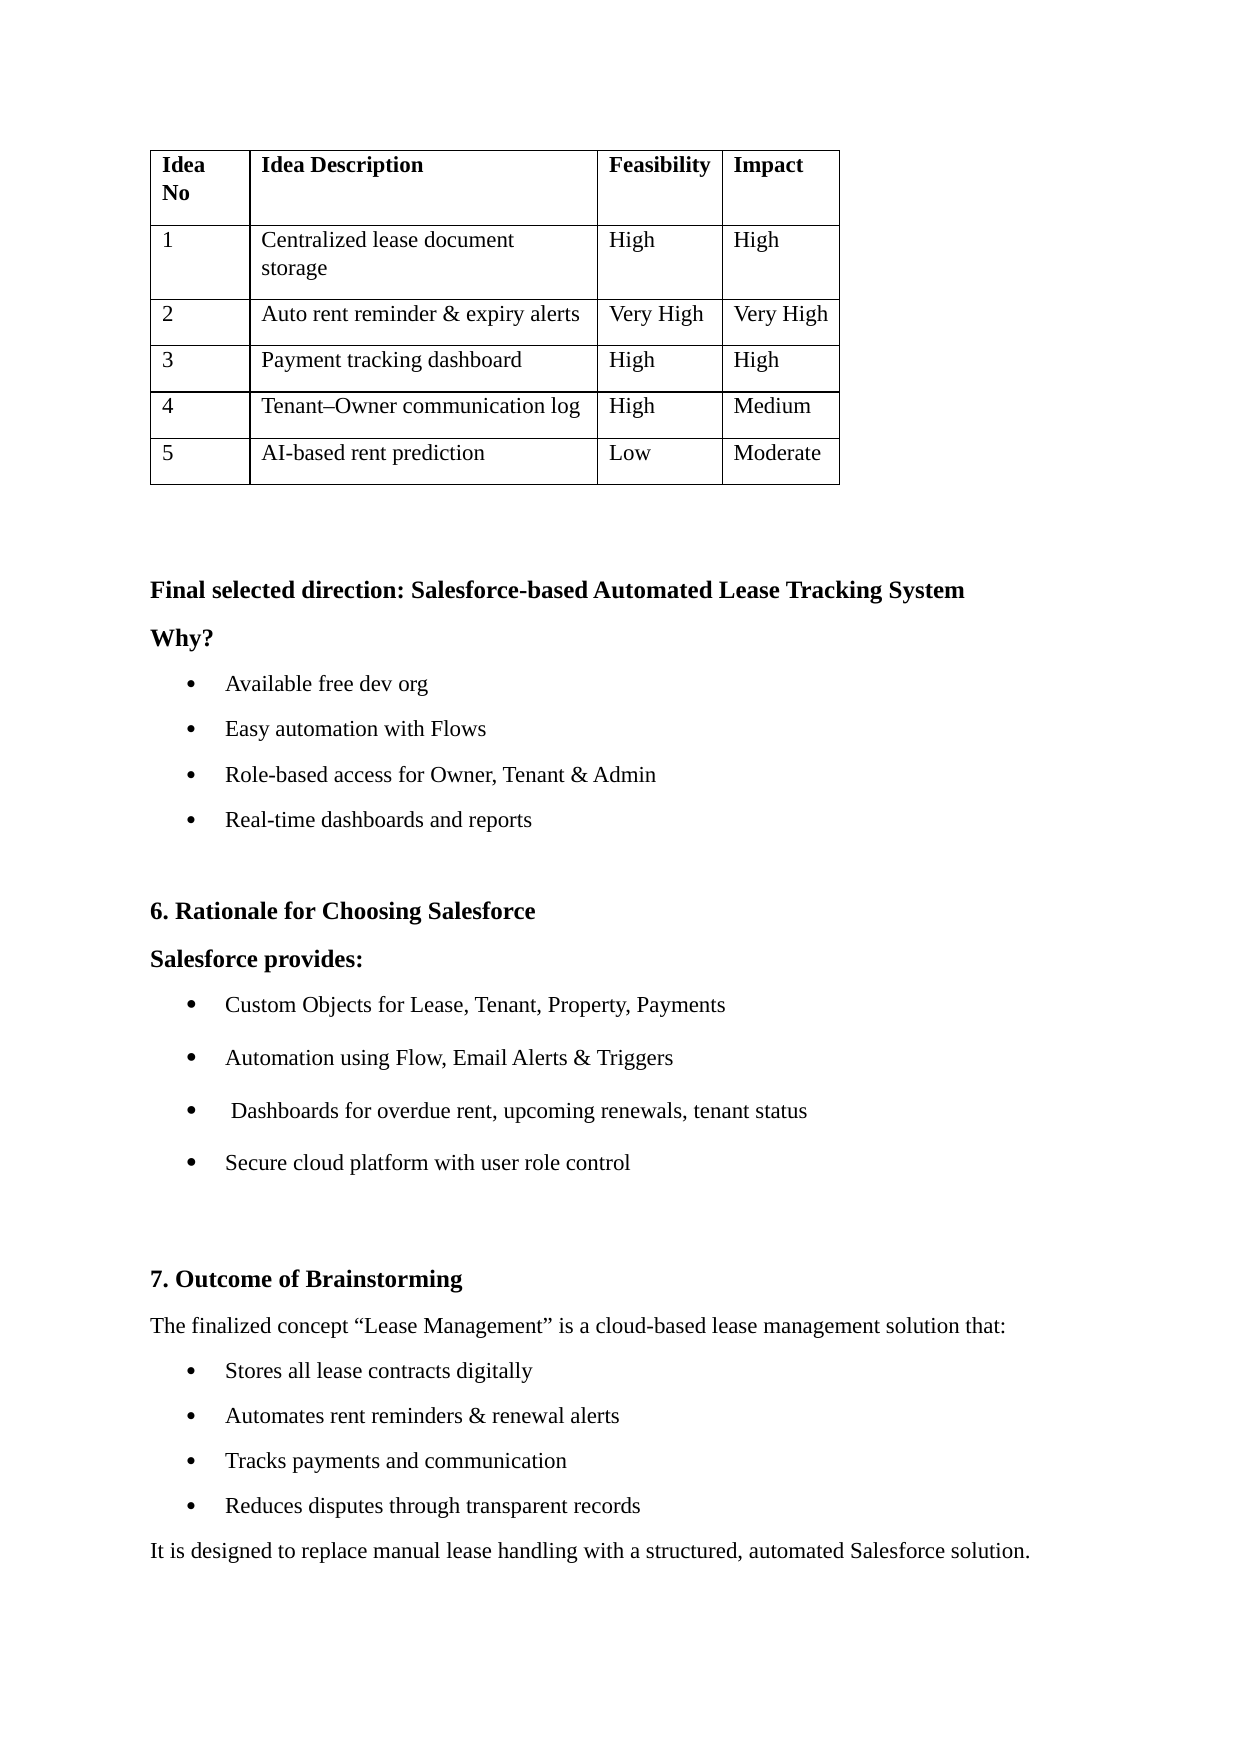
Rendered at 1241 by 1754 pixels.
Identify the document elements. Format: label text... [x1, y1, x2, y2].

table_cell 1 [151, 226, 249, 299]
text It is designed to replace manual lease handling with a structured, automated Salesforce solution.Top of Form [150, 1537, 1090, 1563]
text Why? [150, 623, 1090, 651]
table_cell Low [598, 439, 722, 484]
text Salesforce provides: [150, 944, 1090, 972]
table_header Feasibility [598, 151, 722, 224]
text Final selected direction: Salesforce-based Automated Lease Tracking System [150, 575, 1090, 604]
table_cell Centralized lease document storage [251, 226, 597, 299]
list Automates rent reminders & renewal alerts [187, 1402, 1090, 1428]
list Dashboards for overdue rent, upcoming renewals, tenant status [187, 1097, 1090, 1123]
table_cell High [723, 226, 839, 299]
table_header Idea No [151, 151, 249, 224]
text 7. Outcome of Brainstorming [150, 1264, 1090, 1293]
list Tracks payments and communication [187, 1447, 1090, 1473]
table_cell 3 [151, 346, 249, 391]
table_cell Payment tracking dashboard [251, 346, 597, 391]
table_cell Auto rent reminder & expiry alerts [251, 300, 597, 345]
list Secure cloud platform with user role control [187, 1149, 1090, 1176]
list Reduces disputes through transparent records [187, 1492, 1090, 1518]
list Real-time dashboards and reports [187, 806, 1090, 832]
table_cell Medium [723, 393, 839, 438]
table_cell 4 [151, 393, 249, 438]
table_cell Moderate [723, 439, 839, 484]
table_cell Very High [723, 300, 839, 345]
table_cell High [598, 226, 722, 299]
table_cell 2 [151, 300, 249, 345]
list Stores all lease contracts digitally [187, 1357, 1090, 1383]
list Automation using Flow, Email Alerts & Triggers [187, 1044, 1090, 1070]
table_cell Tenant–Owner communication log [251, 393, 597, 438]
list Available free dev org [187, 670, 1090, 697]
table_cell AI-based rent prediction [251, 439, 597, 484]
list Easy automation with Flows [187, 716, 1090, 742]
table_header Impact [723, 151, 839, 224]
table_cell High [598, 393, 722, 438]
table_cell High [598, 346, 722, 391]
table_header Idea Description [251, 151, 597, 224]
table_cell 5 [151, 439, 249, 484]
list Custom Objects for Lease, Tenant, Property, Payments [187, 991, 1090, 1018]
text The finalized concept “Lease Management” is a cloud-based lease management solution that: [150, 1312, 1090, 1338]
table_cell High [723, 346, 839, 391]
text 6. Rationale for Choosing Salesforce [150, 896, 1090, 925]
table_cell Very High [598, 300, 722, 345]
list Role-based access for Owner, Tenant & Admin [187, 761, 1090, 787]
